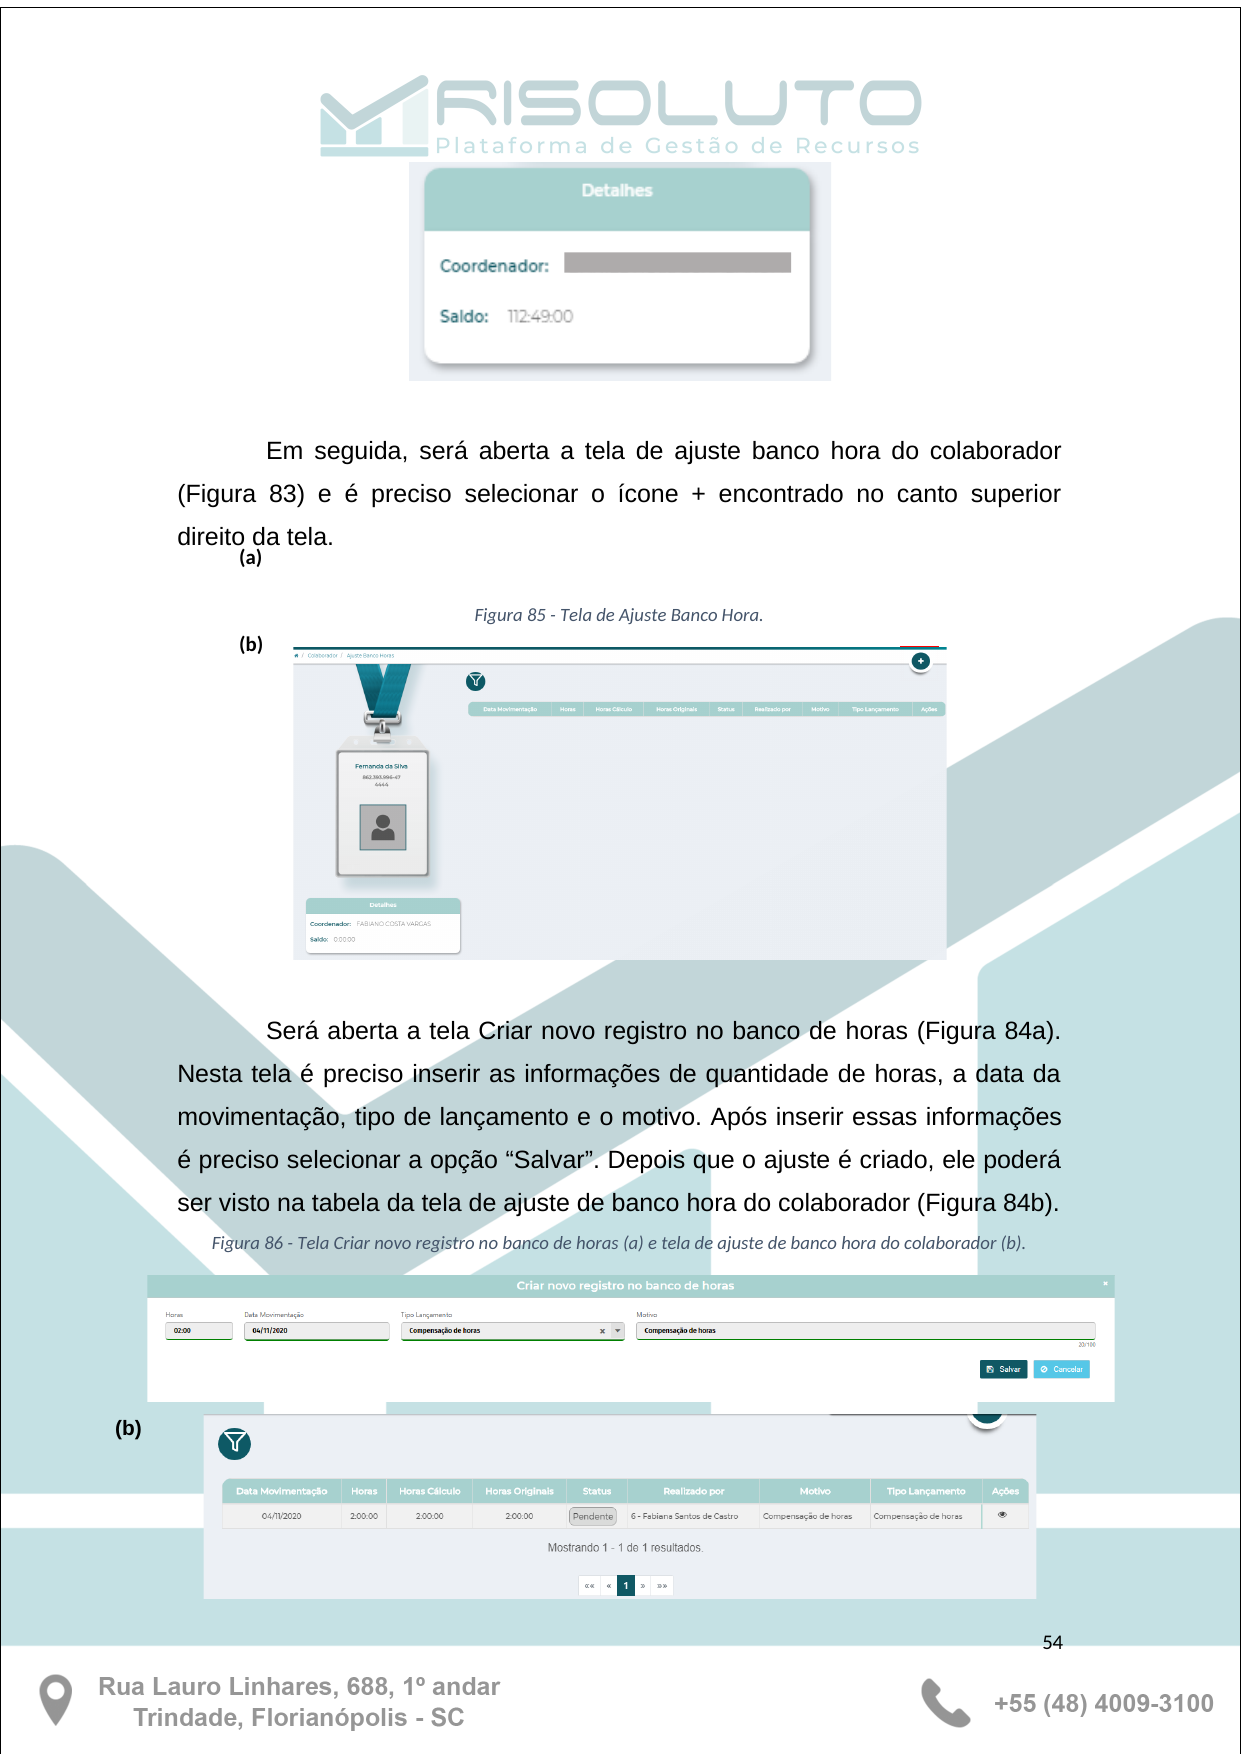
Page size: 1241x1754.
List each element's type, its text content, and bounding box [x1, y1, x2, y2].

text Em seguida, será aberta a tela de ajuste banco hora do colaborador (Figura 83) e é preciso selecionar o ícone + encontrado no canto superior direito da tela. [177, 436, 1063, 551]
picture [1, 8, 1240, 1754]
text Será aberta a tela Criar novo registro no banco de horas (Figura 84a). Nesta tela é preciso inserir as informações de quantidade de horas, a data da movimentação, tipo de lançamento e o motivo. Após inserir essas informações é preciso selecionar a opção “Salvar”. Depois que o ajuste é criado, ele poderá ser visto na tabela da tela de ajuste de banco hora do colaborador (Figura 84b). [177, 1016, 1063, 1217]
text Figura 86 - Tela Criar novo registro no banco de horas (a) e tela de ajuste de banco hora do colaborador (b). [177, 1231, 1063, 1254]
text Figura 85 - Tela de Ajuste Banco Hora. [177, 603, 1063, 626]
